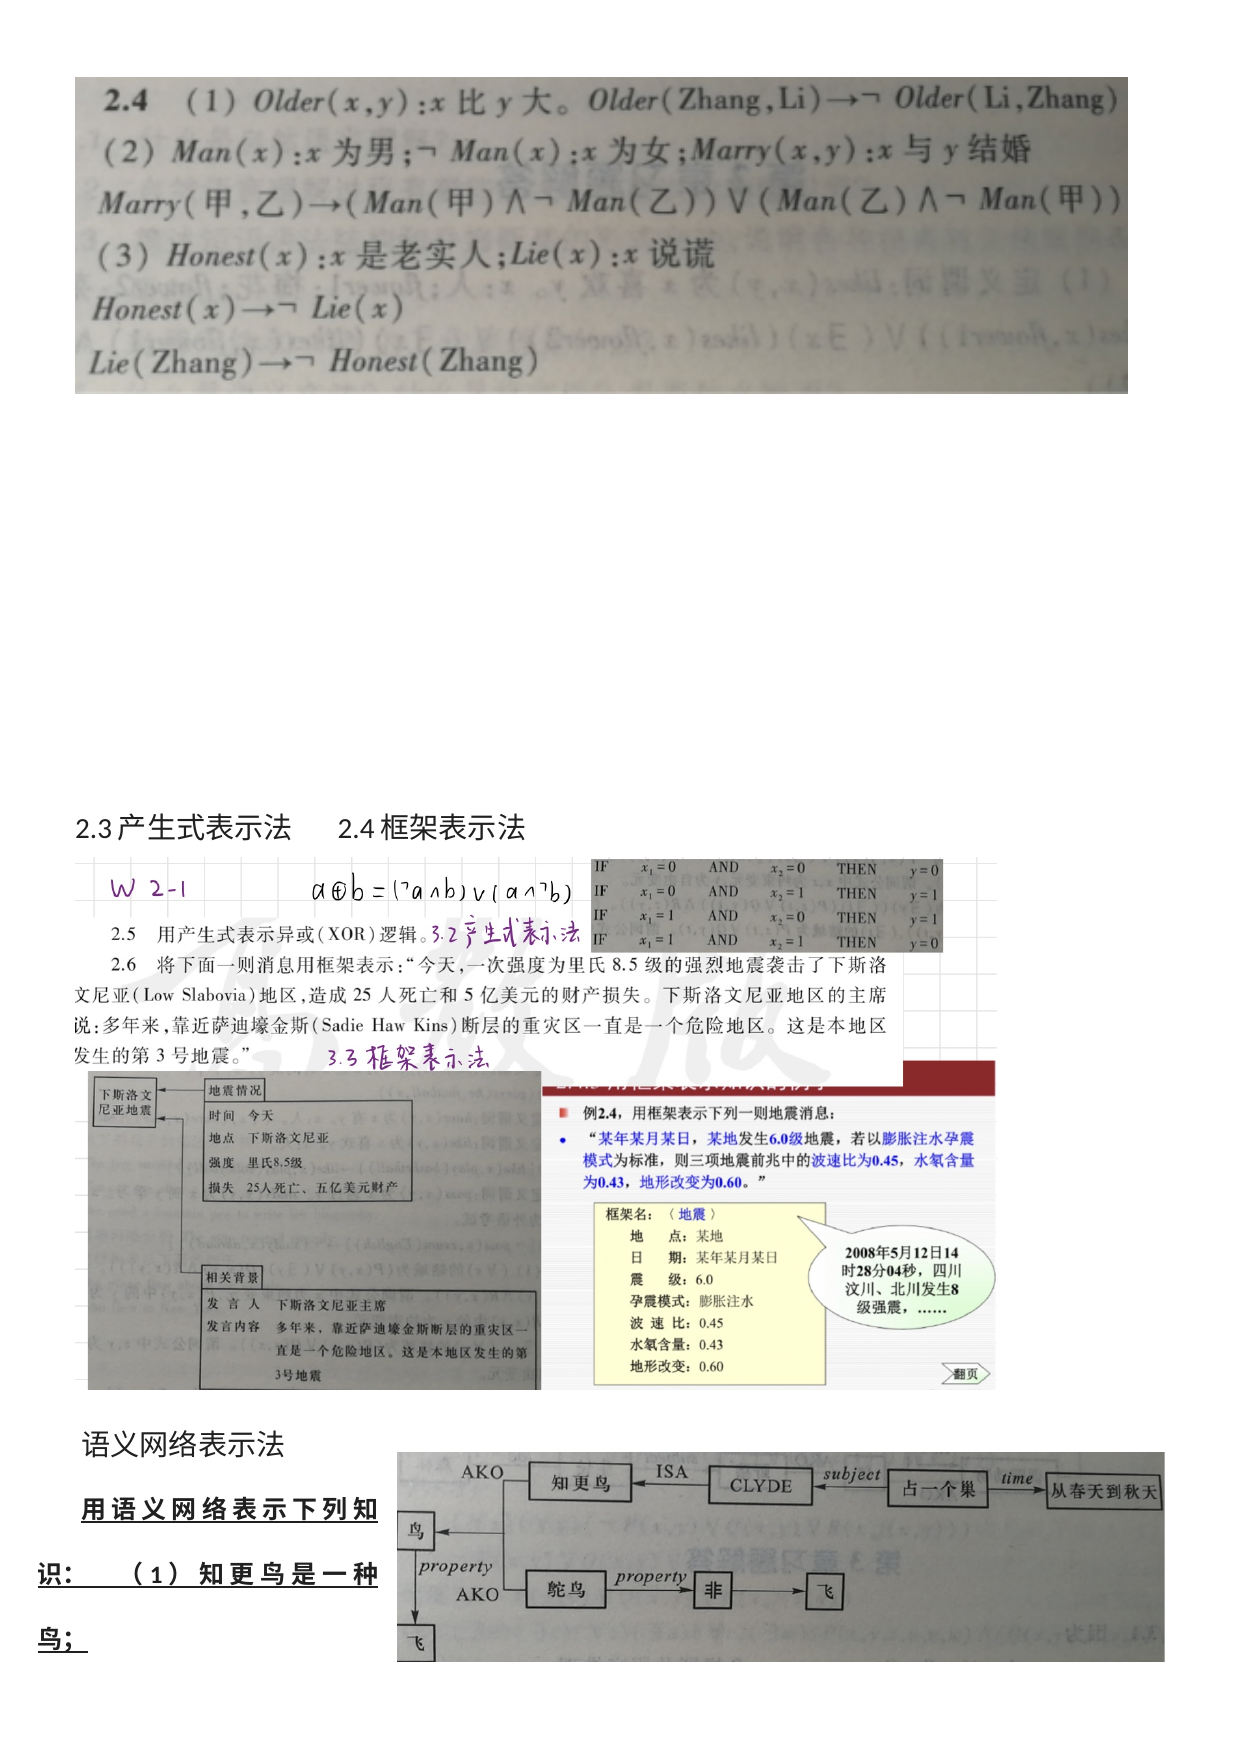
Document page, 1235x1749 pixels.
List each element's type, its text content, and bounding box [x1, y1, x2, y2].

picture [397, 1452, 1165, 1662]
text 2.3产生式表示法 2.4框架表示法 [75, 793, 1159, 858]
picture [75, 77, 1128, 394]
picture [75, 857, 997, 1390]
list 语义网络表示法 [37, 1410, 1159, 1475]
